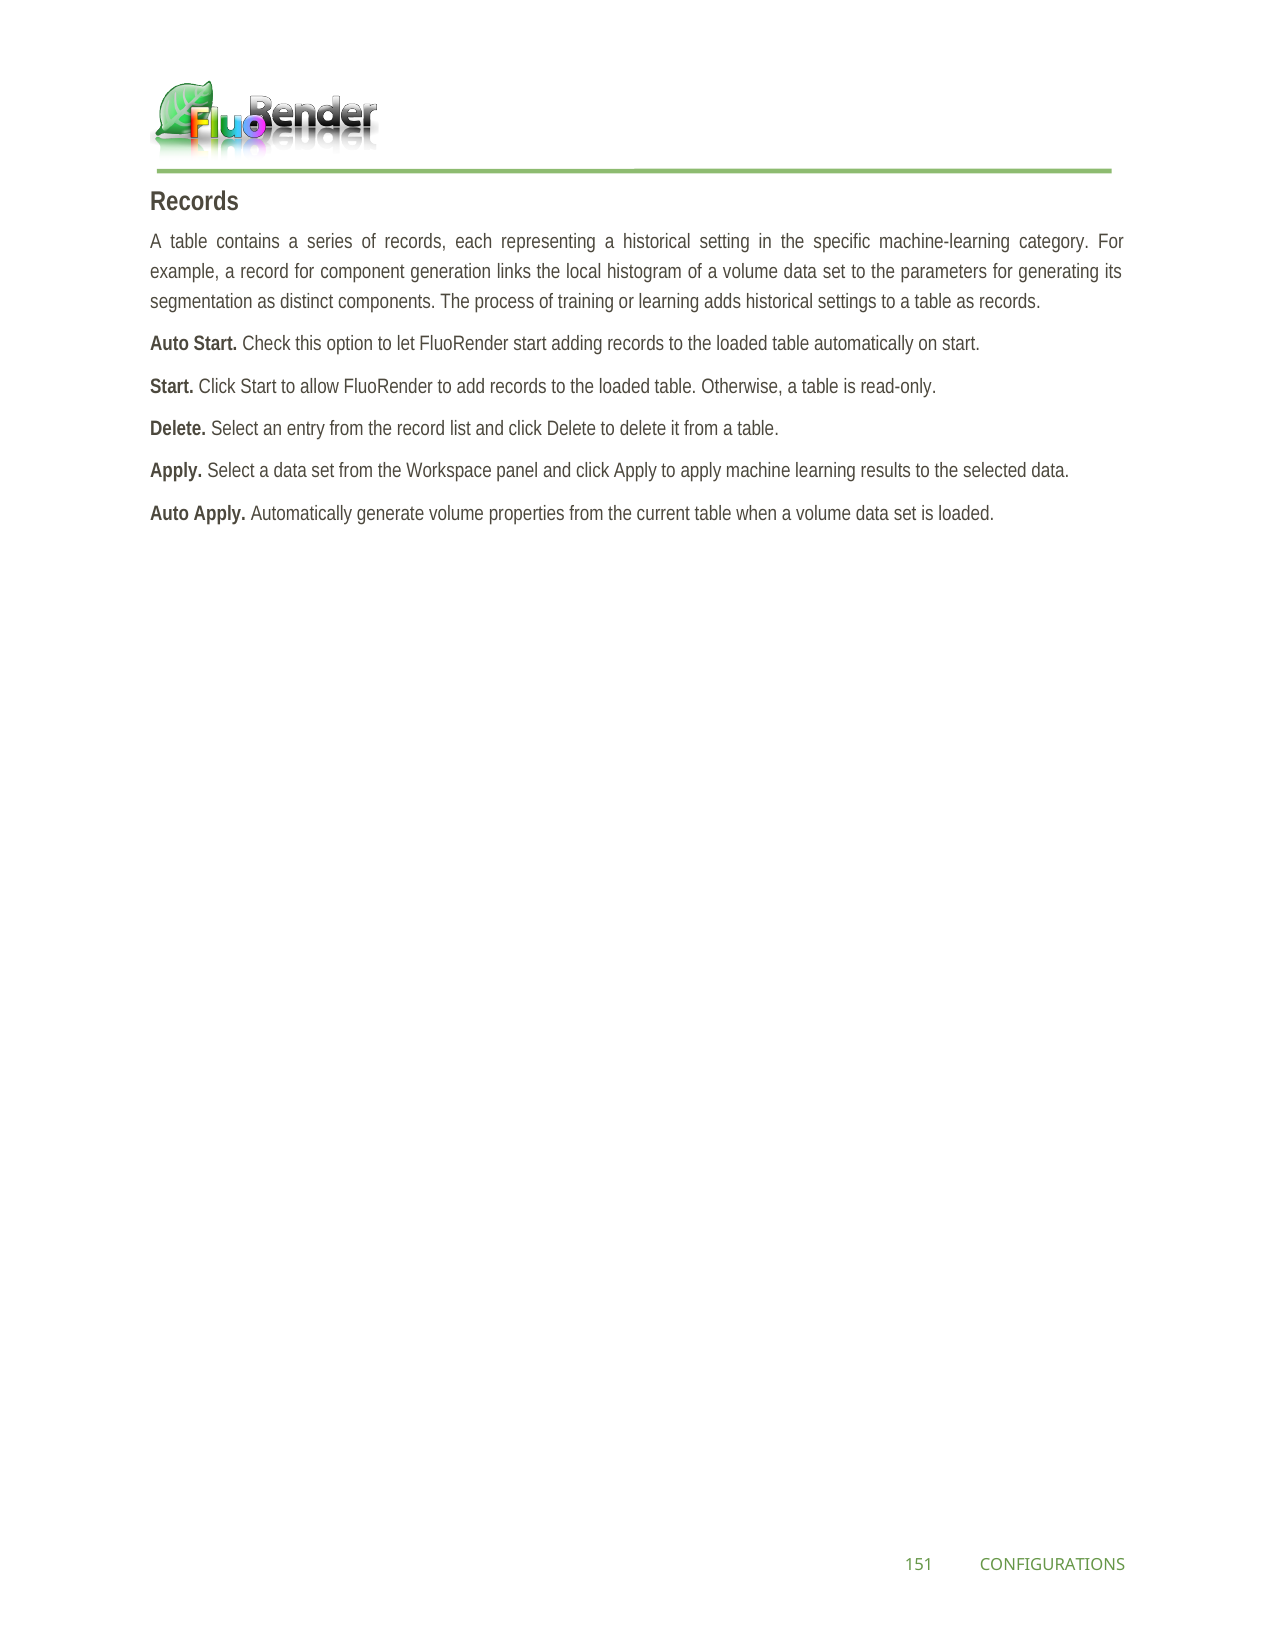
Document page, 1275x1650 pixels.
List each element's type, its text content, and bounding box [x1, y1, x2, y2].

text Delete. Select an entry from the record list and click Delete to delete it from a table. [150, 416, 1125, 440]
text Start. Click Start to allow FluoRender to add records to the loaded table. Otherwise, a table is read-only. [150, 373, 1125, 397]
subtitle Records [150, 185, 1125, 216]
text Auto Start. Check this option to let FluoRender start adding records to the loaded table automatically on start. [150, 331, 1125, 355]
picture [150, 75, 379, 162]
text Auto Apply. Automatically generate volume properties from the current table when a volume data set is loaded. [150, 501, 1125, 525]
text Apply. Select a data set from the Workspace panel and click Apply to apply machine learning results to the selected data. [150, 458, 1125, 482]
text A table contains a series of records, each representing a historical setting in the specific machine-learning category. For example, a record for component generation links the local histogram of a volume data set to the parameters for generating its segmentation as distinct components. The process of training or learning adds historical settings to a table as records. [150, 229, 1125, 313]
